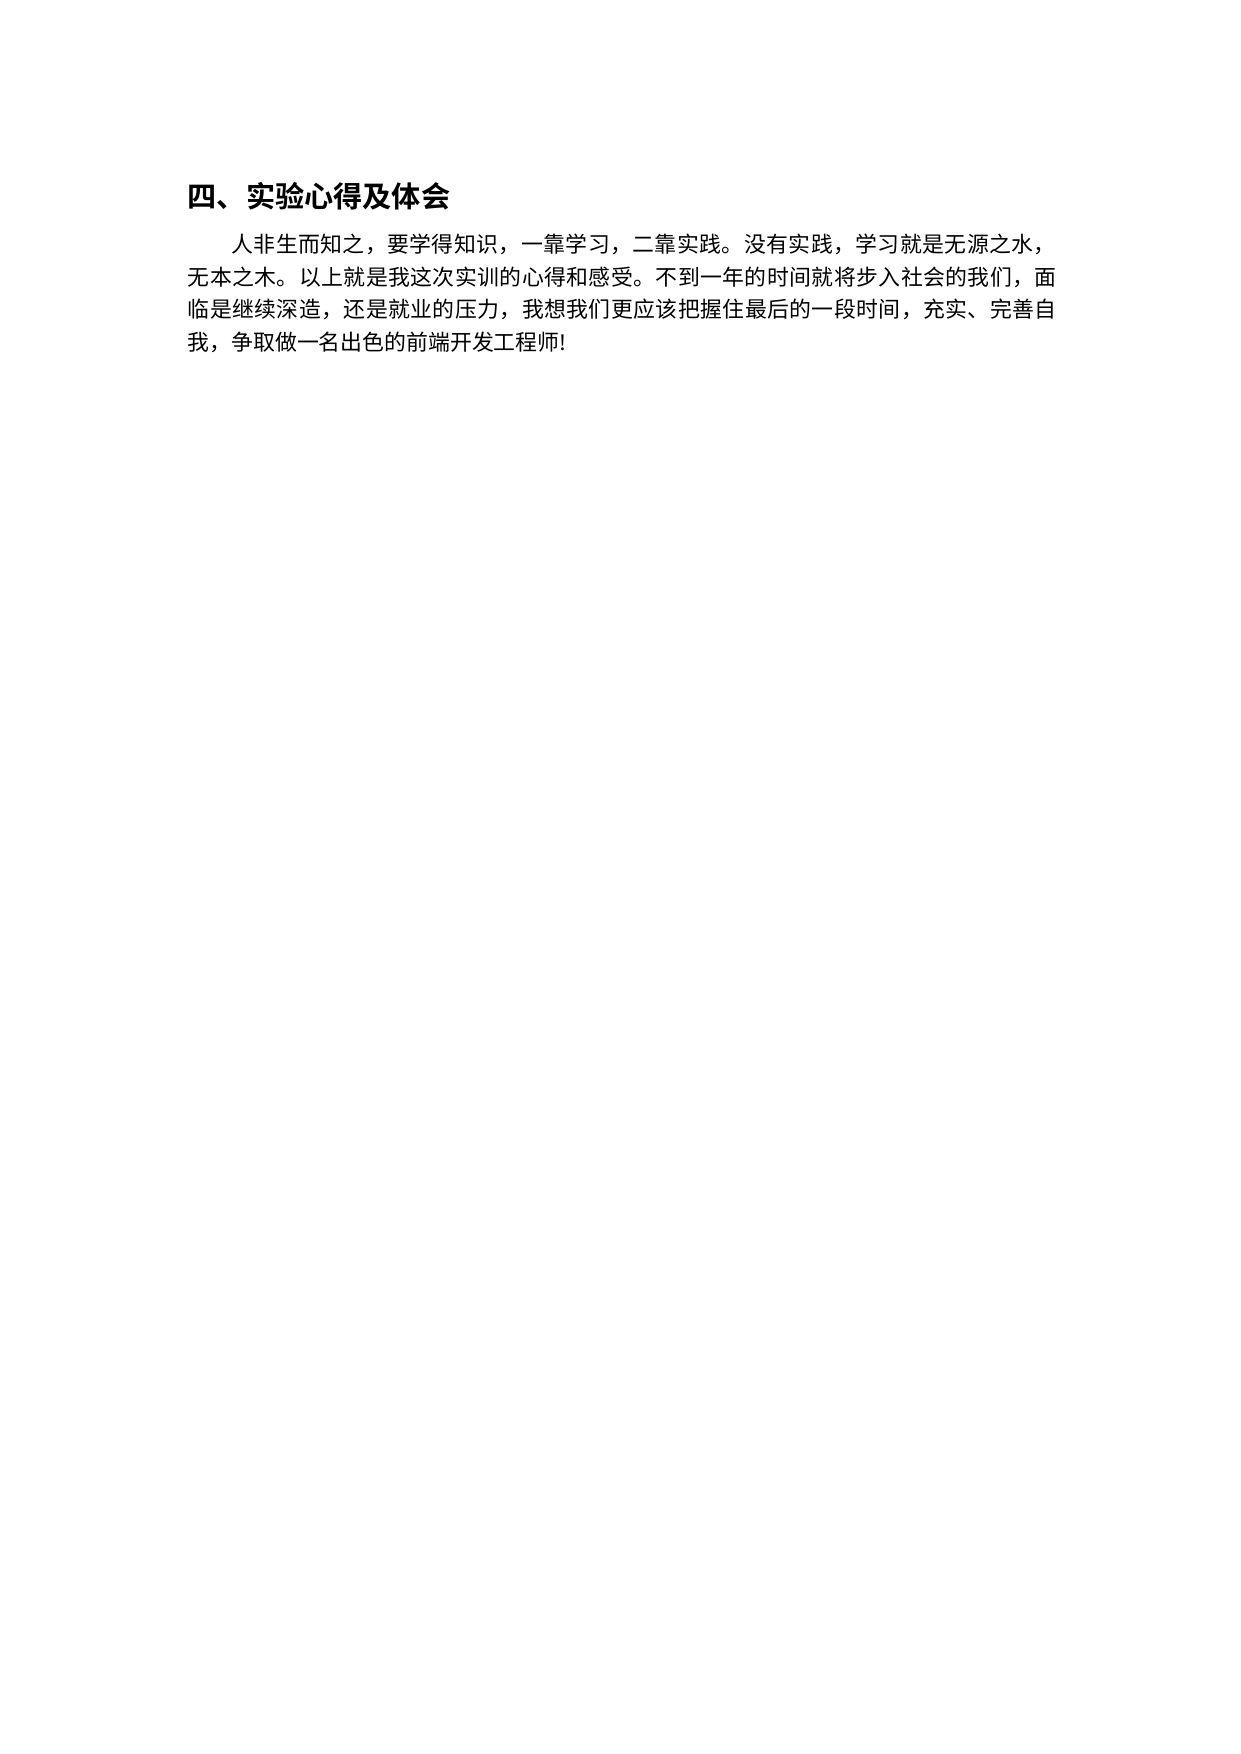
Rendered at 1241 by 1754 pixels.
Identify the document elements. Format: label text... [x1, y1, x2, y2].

text 四、实验心得及体会 [187, 162, 1058, 227]
text 人非生而知之，要学得知识，一靠学习，二靠实践。没有实践，学习就是无源之水，无本之木。以上就是我这次实训的心得和感受。不到一年的时间就将步入社会的我们，面临是继续深造，还是就业的压力，我想我们更应该把握住最后的一段时间，充实、完善自我，争取做一名出色的前端开发工程师! [187, 227, 1058, 357]
